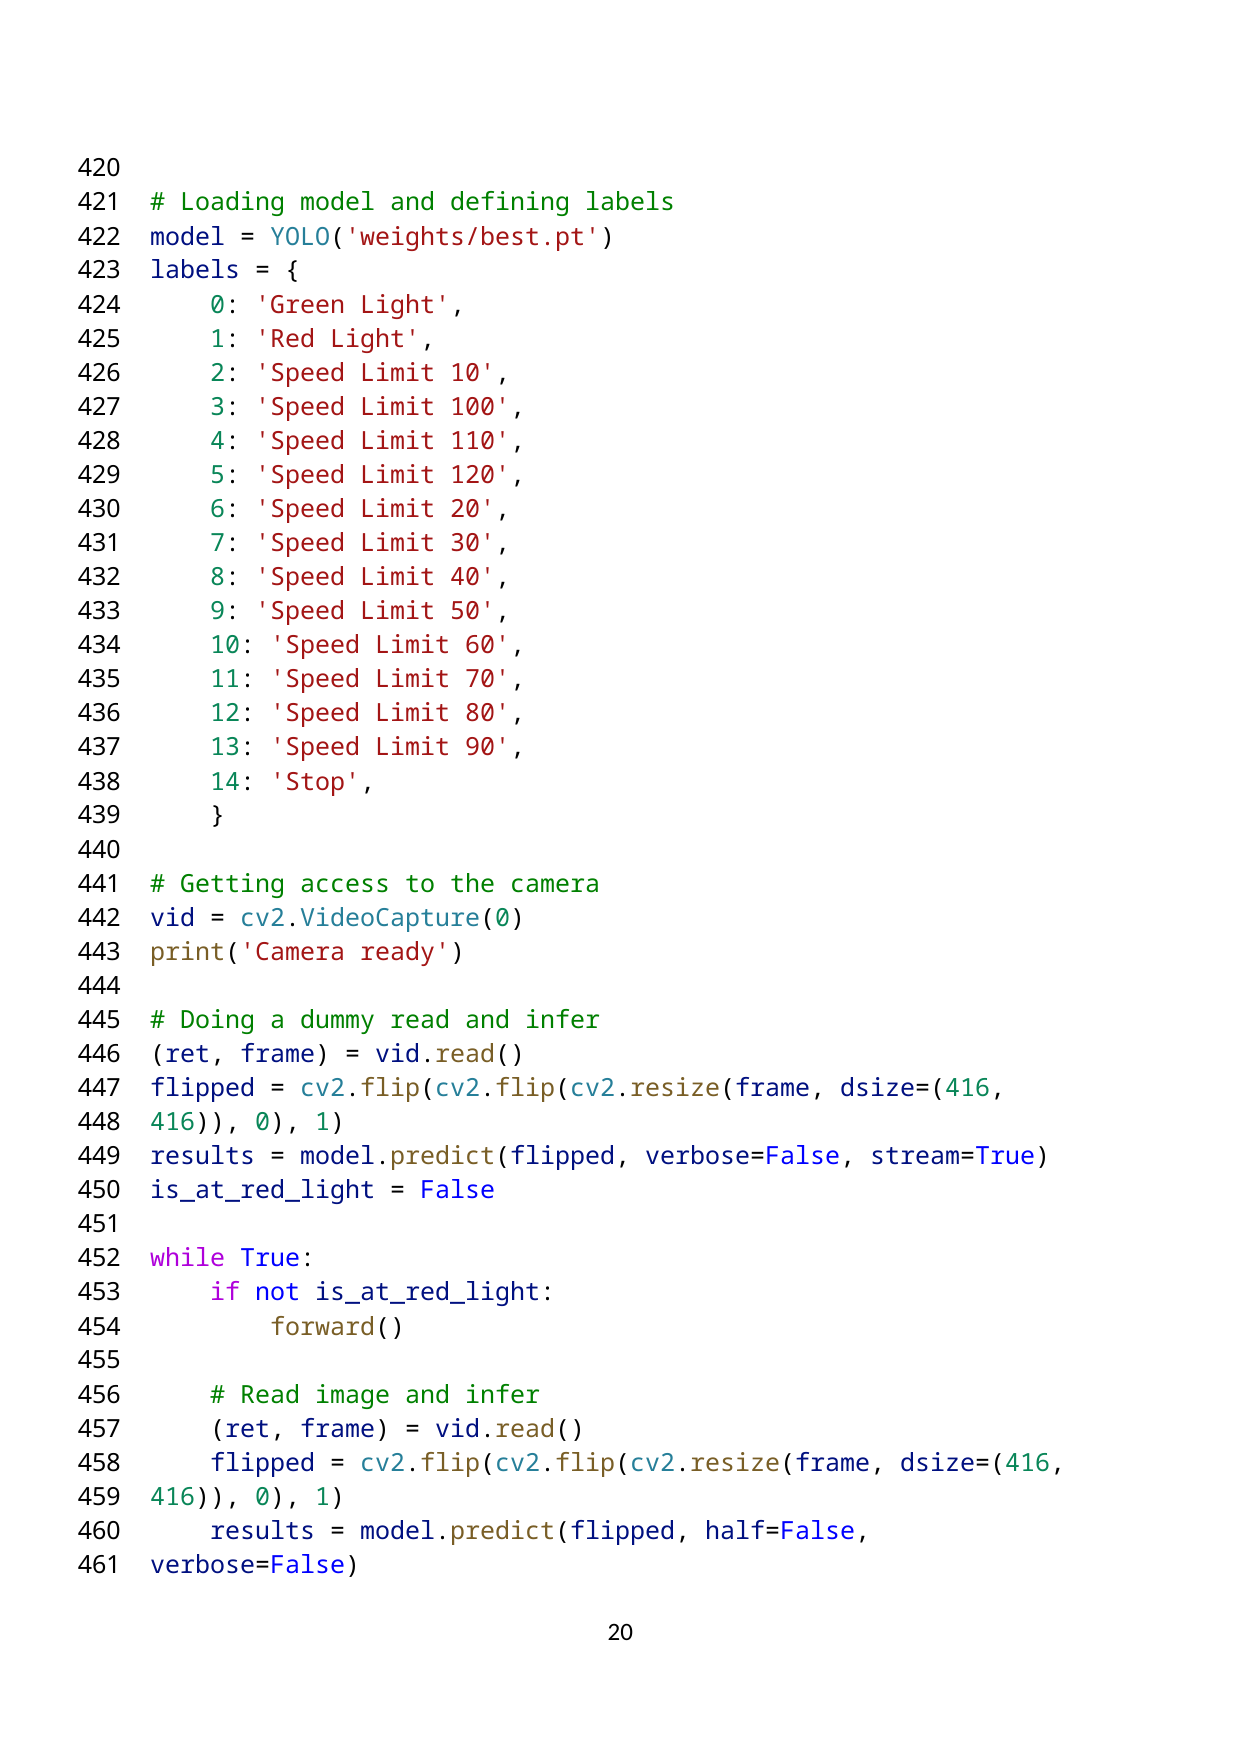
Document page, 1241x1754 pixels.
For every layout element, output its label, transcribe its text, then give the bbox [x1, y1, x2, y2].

text results = model.predict(flipped, half=False, verbose=False) [150, 1512, 1090, 1581]
text 4: 'Speed Limit 110', [150, 422, 1090, 457]
text 2: 'Speed Limit 10', [150, 354, 1090, 388]
text vid = cv2.VideoCapture(0) [150, 899, 1090, 933]
text # Getting access to the camera [150, 865, 1090, 899]
text 6: 'Speed Limit 20', [150, 491, 1090, 525]
text 14: 'Stop', [150, 763, 1090, 797]
text 8: 'Speed Limit 40', [150, 559, 1090, 593]
text 1: 'Red Light', [150, 320, 1090, 354]
text forward() [150, 1308, 1090, 1342]
text flipped = cv2.flip(cv2.flip(cv2.resize(frame, dsize=(416, 416)), 0), 1) [150, 1070, 1090, 1138]
text 3: 'Speed Limit 100', [150, 388, 1090, 422]
text if not is_at_red_light: [150, 1274, 1090, 1308]
text # Loading model and defining labels [150, 184, 1090, 218]
text is_at_red_light = False [150, 1172, 1090, 1206]
text 5: 'Speed Limit 120', [150, 457, 1090, 491]
text (ret, frame) = vid.read() [150, 1036, 1090, 1070]
text 0: 'Green Light', [150, 286, 1090, 320]
text # Read image and infer [150, 1376, 1090, 1410]
text (ret, frame) = vid.read() [150, 1410, 1090, 1444]
text results = model.predict(flipped, verbose=False, stream=True) [150, 1138, 1090, 1172]
text model = YOLO('weights/best.pt') [150, 218, 1090, 252]
text 10: 'Speed Limit 60', [150, 627, 1090, 661]
text while True: [150, 1240, 1090, 1274]
text } [150, 797, 1090, 831]
text print('Camera ready') [150, 933, 1090, 967]
text 11: 'Speed Limit 70', [150, 661, 1090, 695]
text flipped = cv2.flip(cv2.flip(cv2.resize(frame, dsize=(416, 416)), 0), 1) [150, 1444, 1090, 1512]
text 7: 'Speed Limit 30', [150, 525, 1090, 559]
text labels = { [150, 252, 1090, 286]
text # Doing a dummy read and infer [150, 1002, 1090, 1036]
text 13: 'Speed Limit 90', [150, 729, 1090, 763]
text 12: 'Speed Limit 80', [150, 695, 1090, 729]
text 9: 'Speed Limit 50', [150, 593, 1090, 627]
